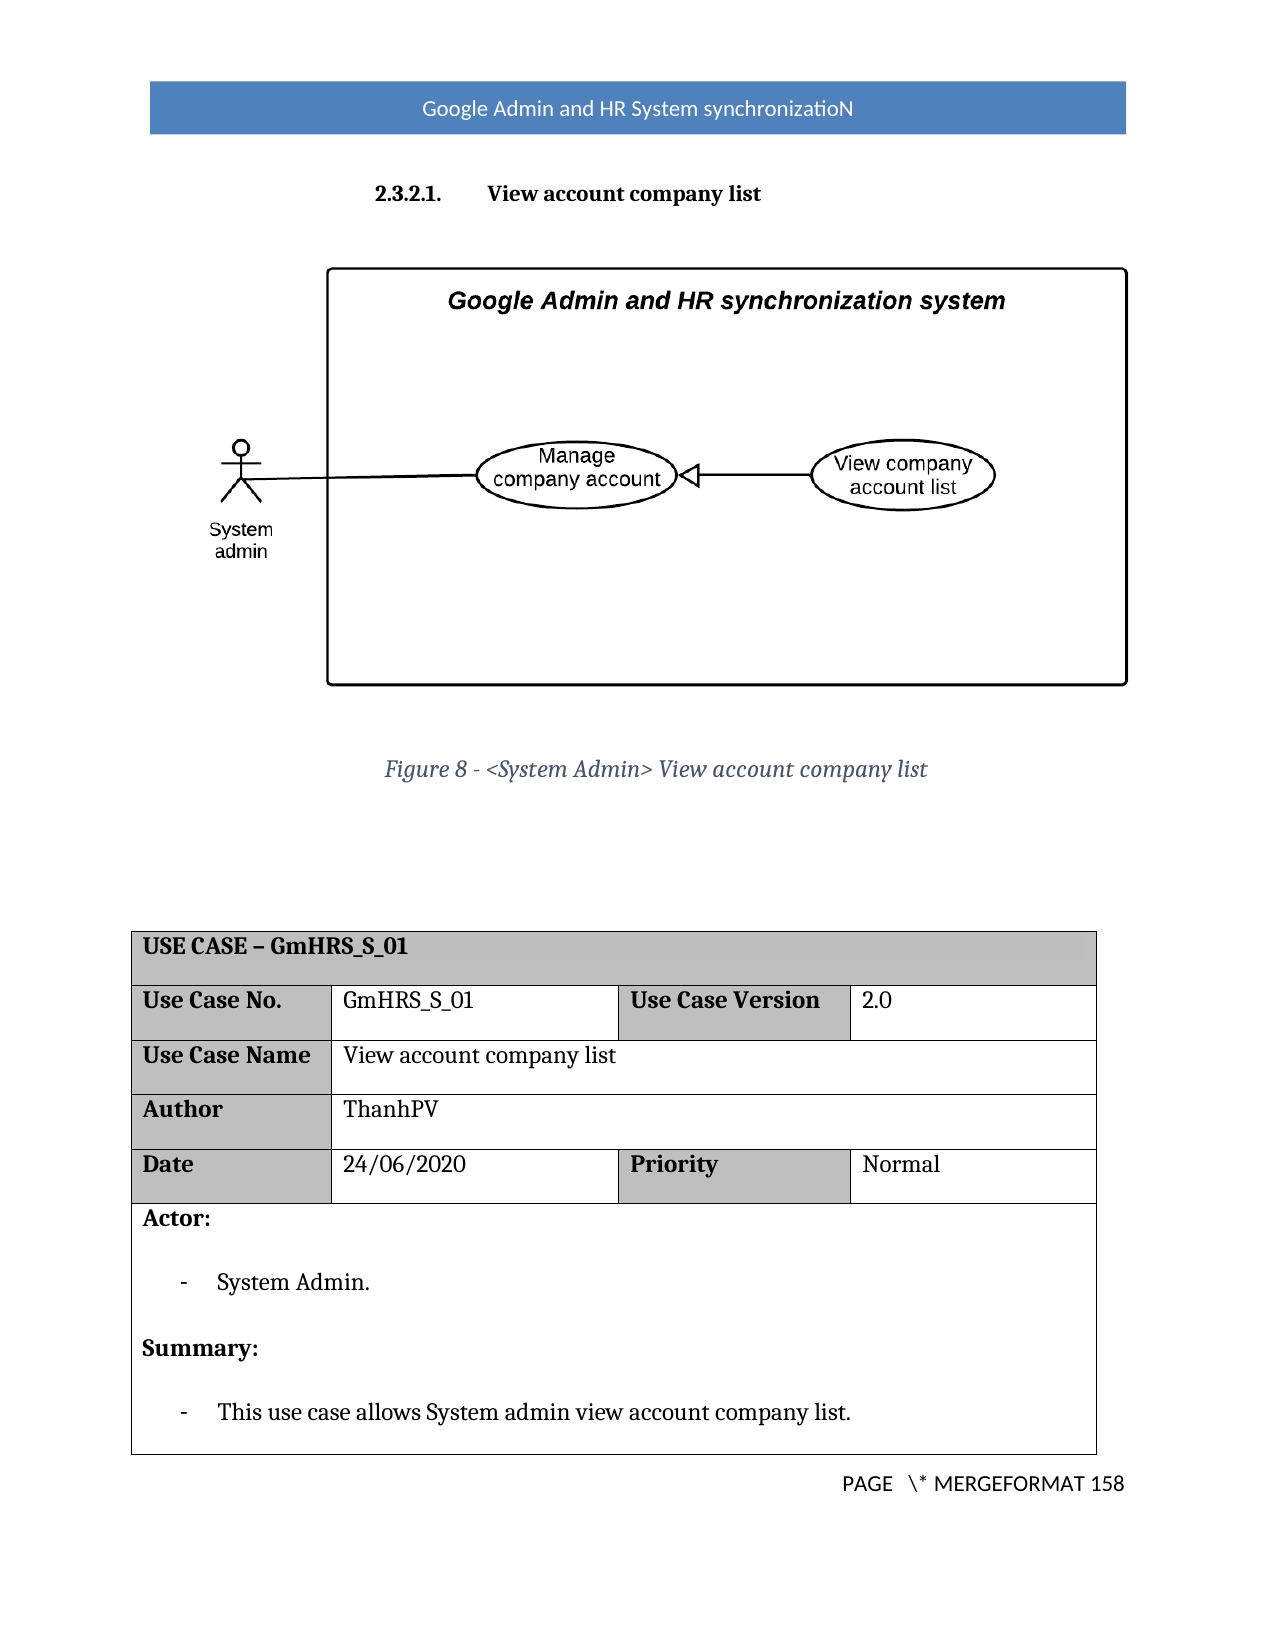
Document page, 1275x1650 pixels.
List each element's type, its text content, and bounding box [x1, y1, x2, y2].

table_header USE CASE – GmHRS_S_01 [132, 932, 1096, 985]
table_cell Normal [851, 1150, 1096, 1203]
table_cell Priority [619, 1150, 850, 1203]
table_cell 2.0 [851, 986, 1096, 1040]
table_cell ThanhPV [332, 1095, 1096, 1149]
text Figure 8 - <System Admin> View account company list [187, 755, 1125, 783]
table_cell Use Case Name [132, 1041, 331, 1094]
table_cell 24/06/2020 [332, 1150, 618, 1203]
table_cell Author [132, 1095, 331, 1149]
table_cell GmHRS_S_01 [332, 986, 618, 1040]
table_cell Use Case No. [132, 986, 331, 1040]
picture [187, 240, 1163, 722]
table_cell View account company list [332, 1041, 1096, 1094]
table_cell Date [132, 1150, 331, 1203]
table_cell Use Case Version [619, 986, 850, 1040]
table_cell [132, 1204, 1096, 1454]
subtitle View account company list [375, 181, 1125, 207]
